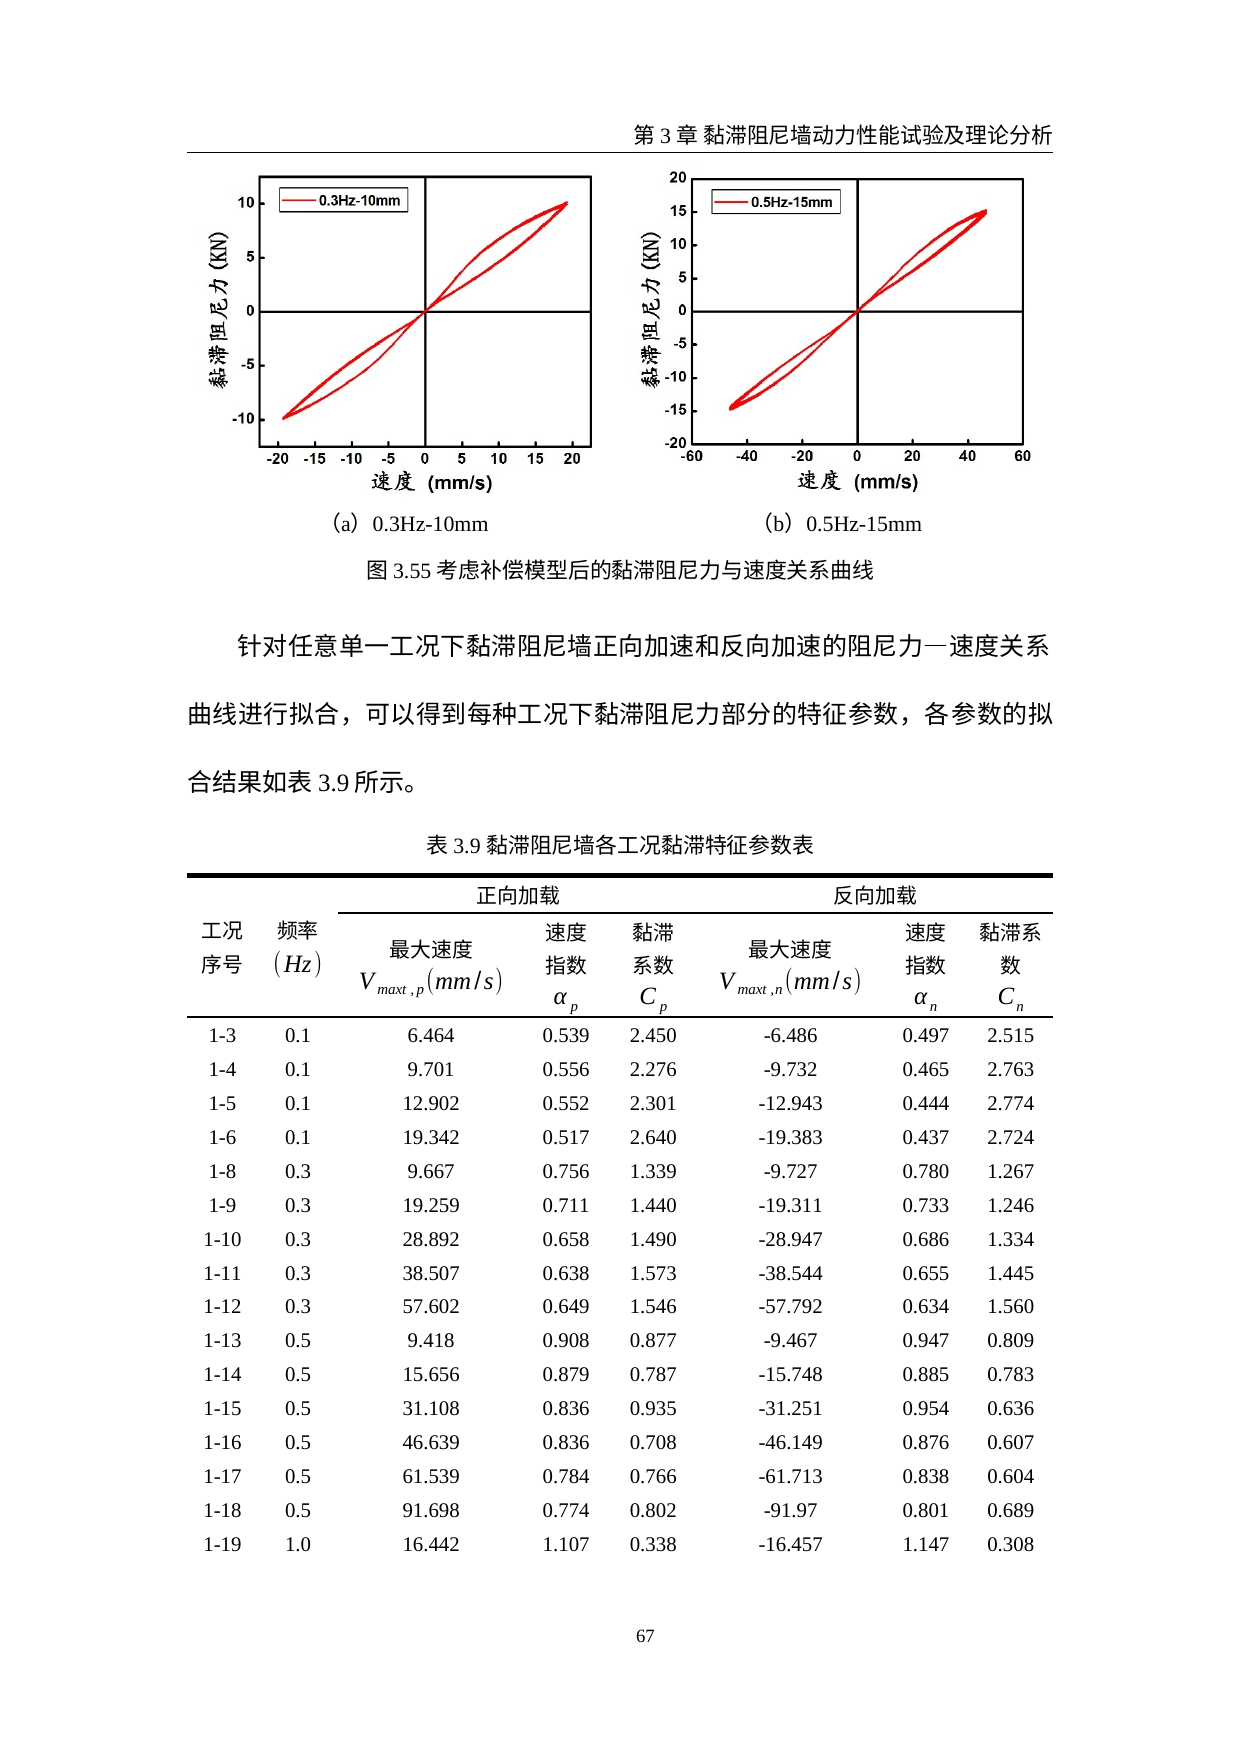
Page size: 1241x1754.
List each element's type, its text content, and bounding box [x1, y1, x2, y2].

table_cell 1-6 [187, 1120, 257, 1154]
table_cell 0.308 [968, 1527, 1053, 1561]
table_cell 0.774 [524, 1493, 608, 1527]
table_cell 9.418 [338, 1324, 523, 1357]
table_cell 1-18 [187, 1493, 257, 1527]
table_cell 46.639 [338, 1425, 523, 1459]
table_cell 0.766 [608, 1459, 698, 1493]
table_cell 1-17 [187, 1459, 257, 1493]
table_cell 1.440 [608, 1188, 698, 1222]
table_cell 2.450 [608, 1018, 698, 1052]
table_cell 0.733 [883, 1188, 968, 1222]
table_cell 1.546 [608, 1290, 698, 1323]
table_cell 1-3 [187, 1018, 257, 1052]
table_cell 2.724 [968, 1120, 1053, 1154]
table_cell 1.334 [968, 1222, 1053, 1256]
table_cell 0.604 [968, 1459, 1053, 1493]
table_cell 0.787 [608, 1358, 698, 1391]
table_cell -12.943 [698, 1086, 883, 1120]
table_cell 0.689 [968, 1493, 1053, 1527]
table_cell 1-4 [187, 1052, 257, 1086]
table_cell -6.486 [698, 1018, 883, 1052]
picture [198, 165, 612, 497]
table_cell 1-11 [187, 1256, 257, 1289]
table_cell 1.445 [968, 1256, 1053, 1289]
picture [631, 165, 1045, 497]
table_cell 9.667 [338, 1154, 523, 1188]
table_header 正向加载 [338, 878, 698, 912]
table_cell 0.638 [524, 1256, 608, 1289]
table_cell 19.342 [338, 1120, 523, 1154]
table_cell 0.838 [883, 1459, 968, 1493]
table_cell -61.713 [698, 1459, 883, 1493]
table_cell -15.748 [698, 1358, 883, 1391]
table_cell 1.107 [524, 1527, 608, 1561]
table_cell 0.3 0.3 0.3 0.3 0.3 [257, 1154, 338, 1323]
table_cell 0.437 [883, 1120, 968, 1154]
table_cell -57.792 [698, 1290, 883, 1323]
table_cell -9.732 [698, 1052, 883, 1086]
table_cell 1-13 [187, 1324, 257, 1357]
table_cell -19.311 [698, 1188, 883, 1222]
table_cell 91.698 [338, 1493, 523, 1527]
table_cell 1-5 [187, 1086, 257, 1120]
table_cell 1.490 [608, 1222, 698, 1256]
table_cell 1-10 [187, 1222, 257, 1256]
table_cell 38.507 [338, 1256, 523, 1289]
table_cell 1-19 [187, 1527, 257, 1561]
table_cell -46.149 [698, 1425, 883, 1459]
table_cell 0.809 [968, 1324, 1053, 1357]
table_cell 6.464 [338, 1018, 523, 1052]
table_cell （b）0.5Hz-15mm [620, 505, 1053, 539]
table_cell 0.783 [968, 1358, 1053, 1391]
table_cell 1-16 [187, 1425, 257, 1459]
table_cell 0.947 [883, 1324, 968, 1357]
table_cell 2.515 [968, 1018, 1053, 1052]
table_cell 速度指数 [524, 914, 608, 1016]
table_cell 31.108 [338, 1391, 523, 1425]
table_cell 1-12 [187, 1290, 257, 1323]
table_cell 0.636 [968, 1391, 1053, 1425]
table_cell 0.497 [883, 1018, 968, 1052]
table_cell 2.774 [968, 1086, 1053, 1120]
table_cell 0.836 [524, 1391, 608, 1425]
table_cell 1.267 [968, 1154, 1053, 1188]
table_header 工况序号 [187, 878, 257, 1016]
table_cell 1.0 1.0 1.0 1.0 1.0 [257, 1527, 338, 1561]
table_cell 最大速度 [698, 914, 883, 1016]
table_cell 0.784 [524, 1459, 608, 1493]
table_cell 0.708 [608, 1425, 698, 1459]
table_cell 0.1 0.1 0.1 0.1 [257, 1018, 338, 1154]
table_cell -9.727 [698, 1154, 883, 1188]
table_cell 1.560 [968, 1290, 1053, 1323]
table_cell 1-9 [187, 1188, 257, 1222]
table_cell 0.539 [524, 1018, 608, 1052]
table_cell -19.383 [698, 1120, 883, 1154]
table_cell 0.338 [608, 1527, 698, 1561]
table_cell 0.802 [608, 1493, 698, 1527]
table_cell 0.552 [524, 1086, 608, 1120]
table_cell 0.780 [883, 1154, 968, 1188]
table_cell 2.640 [608, 1120, 698, 1154]
table_cell 0.649 [524, 1290, 608, 1323]
table_cell 1-8 [187, 1154, 257, 1188]
table_cell 2.301 [608, 1086, 698, 1120]
table_cell 0.607 [968, 1425, 1053, 1459]
table_cell 0.465 [883, 1052, 968, 1086]
table_header 反向加载 [698, 878, 1053, 912]
table_cell -9.467 [698, 1324, 883, 1357]
table_cell 最大速度 [338, 914, 523, 1016]
table_cell 0.876 [883, 1425, 968, 1459]
table_cell 0.877 [608, 1324, 698, 1357]
table_cell 1.246 [968, 1188, 1053, 1222]
table_cell 0.801 [883, 1493, 968, 1527]
table_cell 0.517 [524, 1120, 608, 1154]
table_cell 1.147 [883, 1527, 968, 1561]
table_cell 2.763 [968, 1052, 1053, 1086]
table_header 频率 [257, 878, 338, 1016]
table_cell 0.879 [524, 1358, 608, 1391]
table_cell 12.902 [338, 1086, 523, 1120]
table_cell -16.457 [698, 1527, 883, 1561]
table_cell 0.634 [883, 1290, 968, 1323]
table_cell 0.935 [608, 1391, 698, 1425]
table_cell -31.251 [698, 1391, 883, 1425]
table_cell 0.836 [524, 1425, 608, 1459]
table_cell 黏滞 系数 [608, 914, 698, 1016]
table_cell 0.686 [883, 1222, 968, 1256]
table_cell 速度指数 [883, 914, 968, 1016]
table_cell -38.544 [698, 1256, 883, 1289]
table_cell 0.711 [524, 1188, 608, 1222]
table_cell 28.892 [338, 1222, 523, 1256]
table_cell 1.339 [608, 1154, 698, 1188]
table_cell 0.444 [883, 1086, 968, 1120]
table_cell 0.908 [524, 1324, 608, 1357]
table_cell 0.954 [883, 1391, 968, 1425]
table_cell 0.658 [524, 1222, 608, 1256]
table_cell 0.5 0.5 0.5 0.5 0.5 0.5 [257, 1324, 338, 1527]
table_cell 0.556 [524, 1052, 608, 1086]
table_cell 0.756 [524, 1154, 608, 1188]
table_cell 57.602 [338, 1290, 523, 1323]
table_cell -91.97 [698, 1493, 883, 1527]
table_cell 15.656 [338, 1358, 523, 1391]
table_cell 61.539 [338, 1459, 523, 1493]
table_header [620, 166, 1053, 505]
table_cell 2.276 [608, 1052, 698, 1086]
table_cell 1.573 [608, 1256, 698, 1289]
table_cell 黏滞系数 [968, 914, 1053, 1016]
table_cell 0.655 [883, 1256, 968, 1289]
table_cell 1-14 [187, 1358, 257, 1391]
table_header [187, 166, 620, 505]
table_cell 19.259 [338, 1188, 523, 1222]
table_cell 0.885 [883, 1358, 968, 1391]
table_cell 16.442 [338, 1527, 523, 1561]
table_cell （a）0.3Hz-10mm [187, 505, 620, 539]
table_cell -28.947 [698, 1222, 883, 1256]
table_cell 1-15 [187, 1391, 257, 1425]
table_cell 9.701 [338, 1052, 523, 1086]
